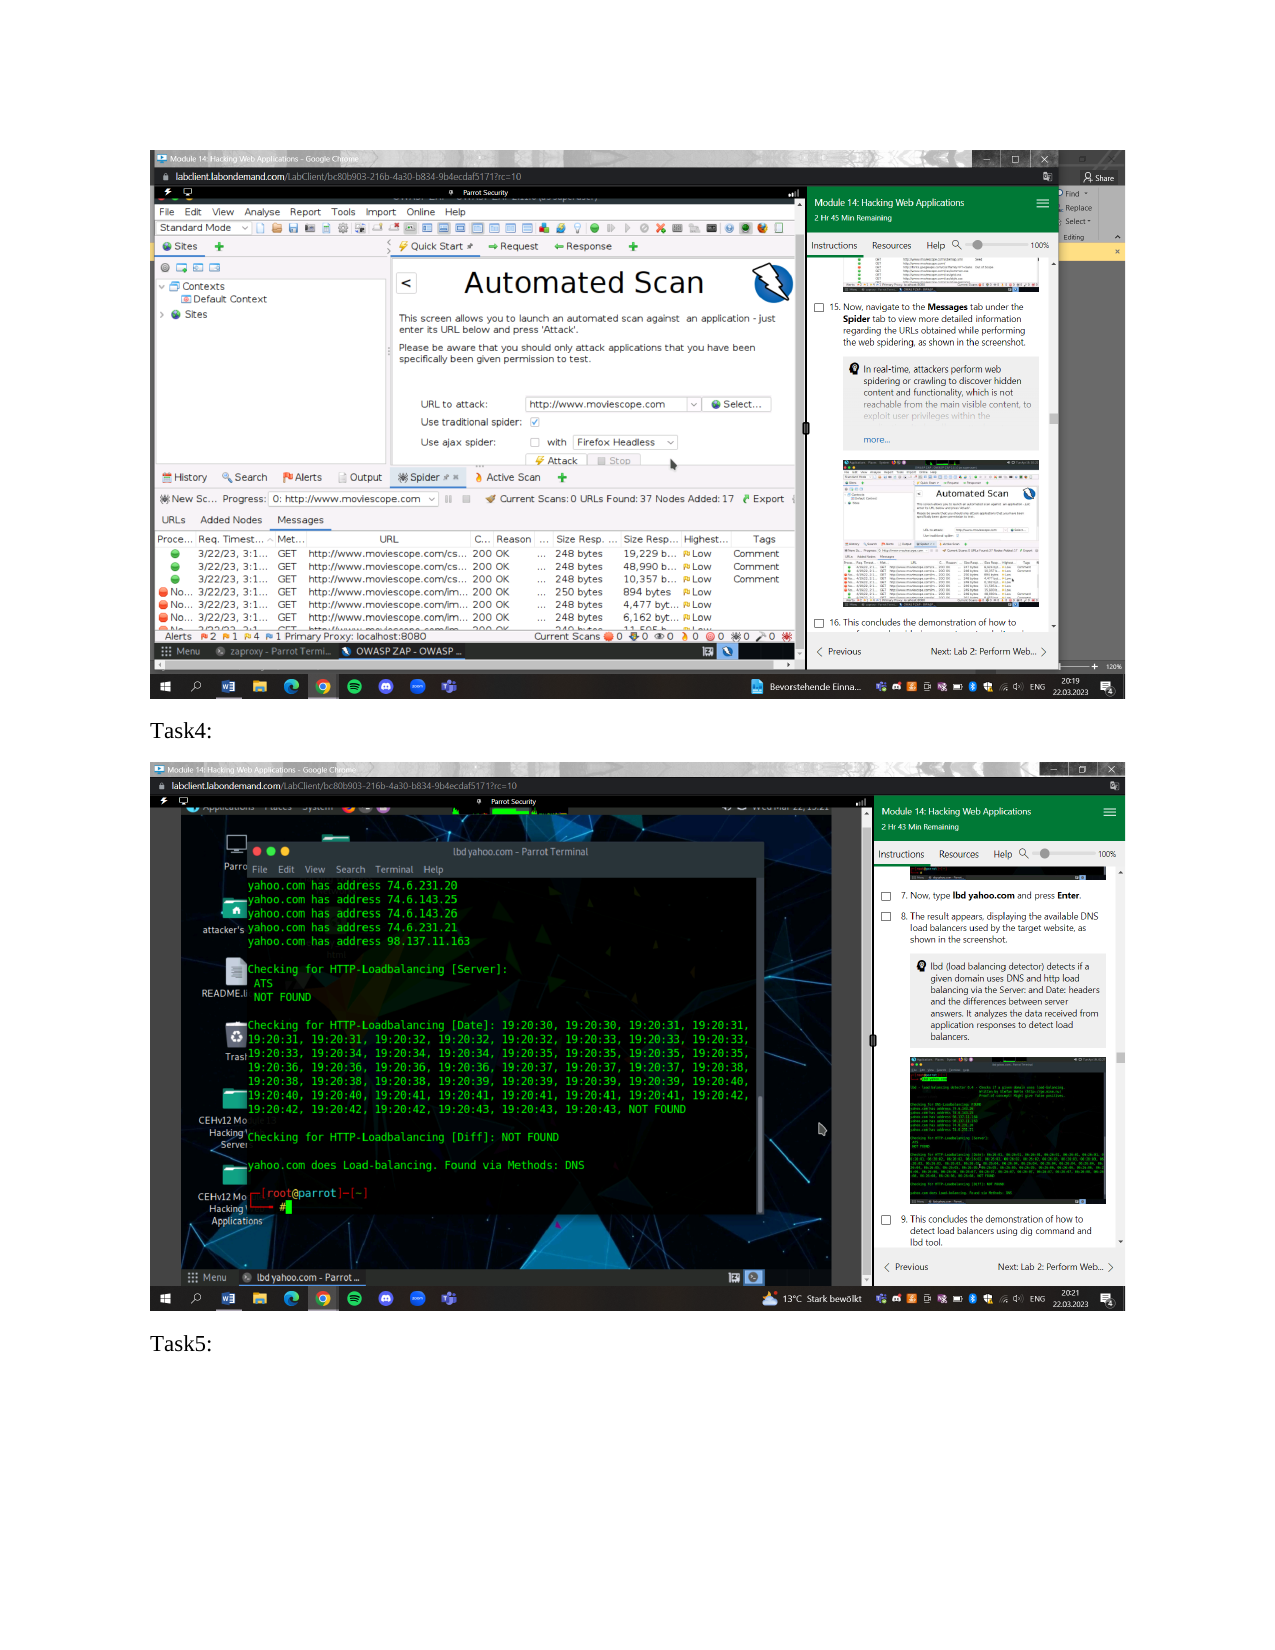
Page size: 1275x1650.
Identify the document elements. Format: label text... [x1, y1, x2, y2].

picture [150, 762, 1125, 1311]
text Task4: [150, 717, 1125, 744]
text Task5: [150, 1330, 1125, 1356]
picture [150, 150, 1125, 699]
